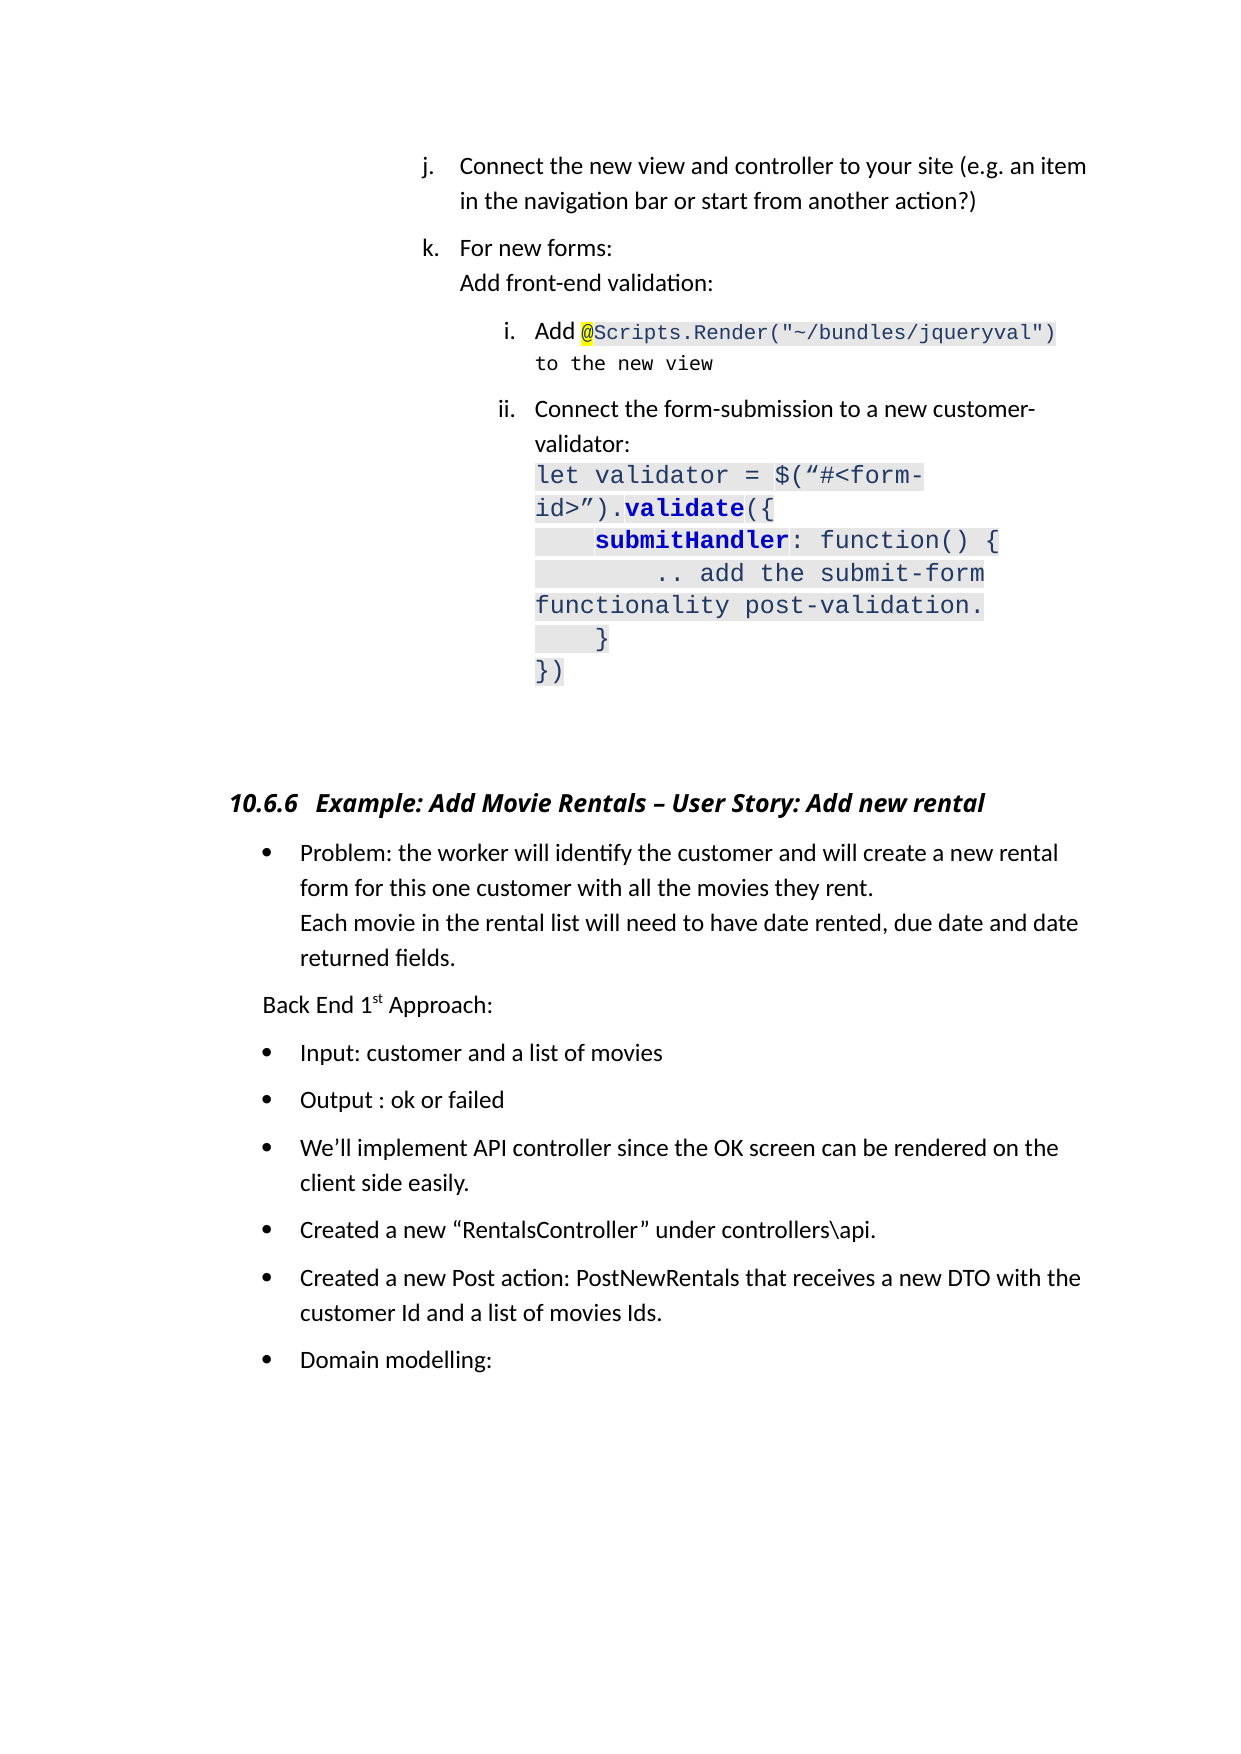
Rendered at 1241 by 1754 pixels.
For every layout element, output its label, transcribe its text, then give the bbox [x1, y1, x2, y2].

list For new forms: Add front-end validation: [422, 232, 1090, 298]
list Domain modelling: [262, 1344, 1090, 1375]
list Add @Scripts.Render("~/bundles/jqueryval") to the new view [516, 315, 1090, 376]
list Output : ok or failed [262, 1084, 1090, 1115]
list Created a new Post action: PostNewRentals that receives a new DTO with the customer Id and a list of movies Ids. [262, 1262, 1090, 1328]
list Connect the form-submission to a new customer-validator: let validator = $(“#<form-id>”).validate({ submitHandler: function() { .. add the submit-form functionality post-validation. } }) [516, 393, 1090, 756]
text Back End 1st Approach: [262, 989, 1090, 1020]
list We’ll implement API controller since the OK screen can be rendered on the client side easily. [262, 1132, 1090, 1198]
list Connect the new view and controller to your site (e.g. an item in the navigation bar or start from another action?) [422, 150, 1090, 216]
list Created a new “RentalsController” under controllers\api. [262, 1214, 1090, 1245]
subtitle Example: Add Movie Rentals – User Story: Add new rental [298, 785, 1090, 819]
list Input: customer and a list of movies [262, 1037, 1090, 1068]
list Problem: the worker will identify the customer and will create a new rental form for this one customer with all the movies they rent. Each movie in the rental list will need to have date rented, due date and date returned fields. [262, 837, 1090, 973]
